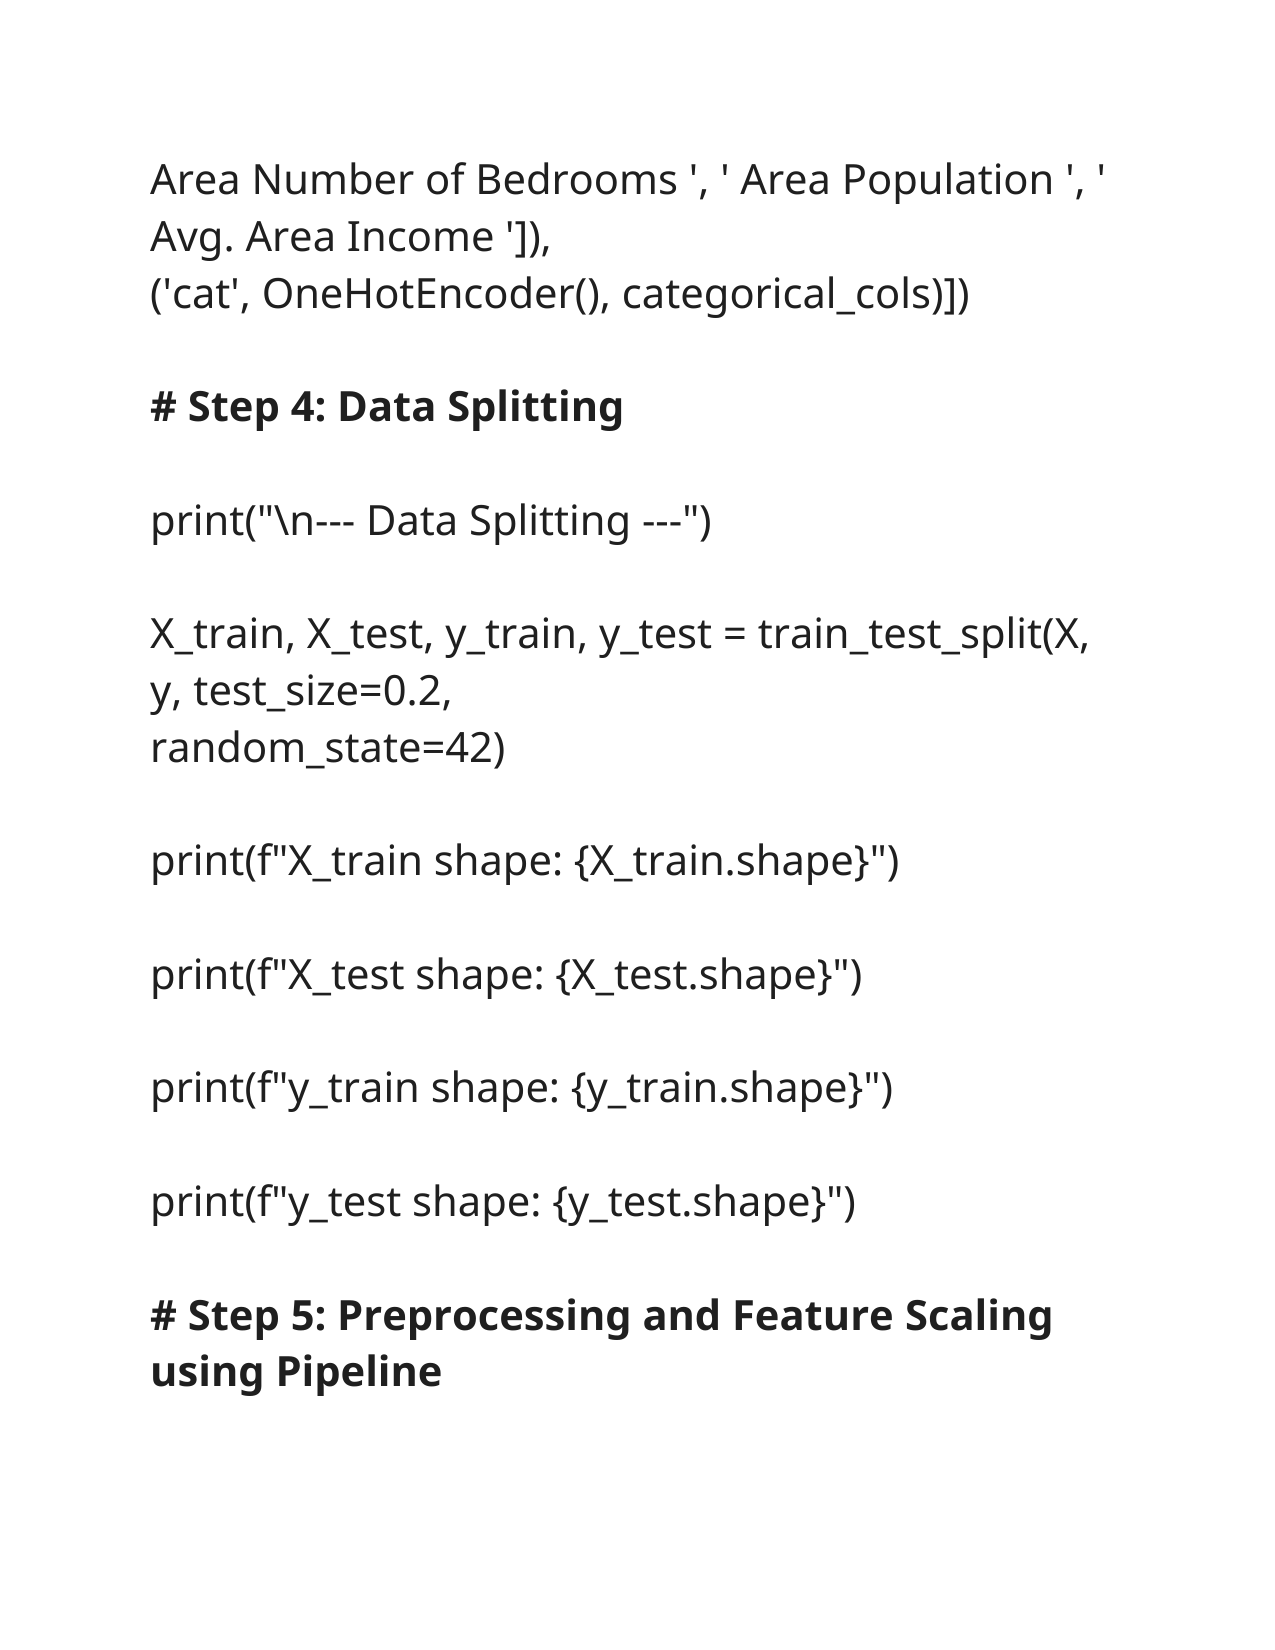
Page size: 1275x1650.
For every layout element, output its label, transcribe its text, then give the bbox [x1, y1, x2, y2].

text # Step 4: Data Splitting [150, 377, 1125, 434]
text print(f"y_train shape: {y_train.shape}") [150, 1058, 1125, 1115]
text ('cat', OneHotEncoder(), categorical_cols)]) [150, 263, 1125, 320]
text X_train, X_test, y_train, y_test = train_test_split(X, y, test_size=0.2, [150, 604, 1125, 718]
text print(f"y_test shape: {y_test.shape}") [150, 1172, 1125, 1229]
text print("\n--- Data Splitting ---") [150, 491, 1125, 547]
text random_state=42) [150, 718, 1125, 774]
text print(f"X_test shape: {X_test.shape}") [150, 945, 1125, 1002]
text Area Number of Bedrooms ', ' Area Population ', ' Avg. Area Income ']), [150, 150, 1125, 263]
text # Step 5: Preprocessing and Feature Scaling using Pipeline [150, 1285, 1125, 1399]
text print(f"X_train shape: {X_train.shape}") [150, 831, 1125, 888]
